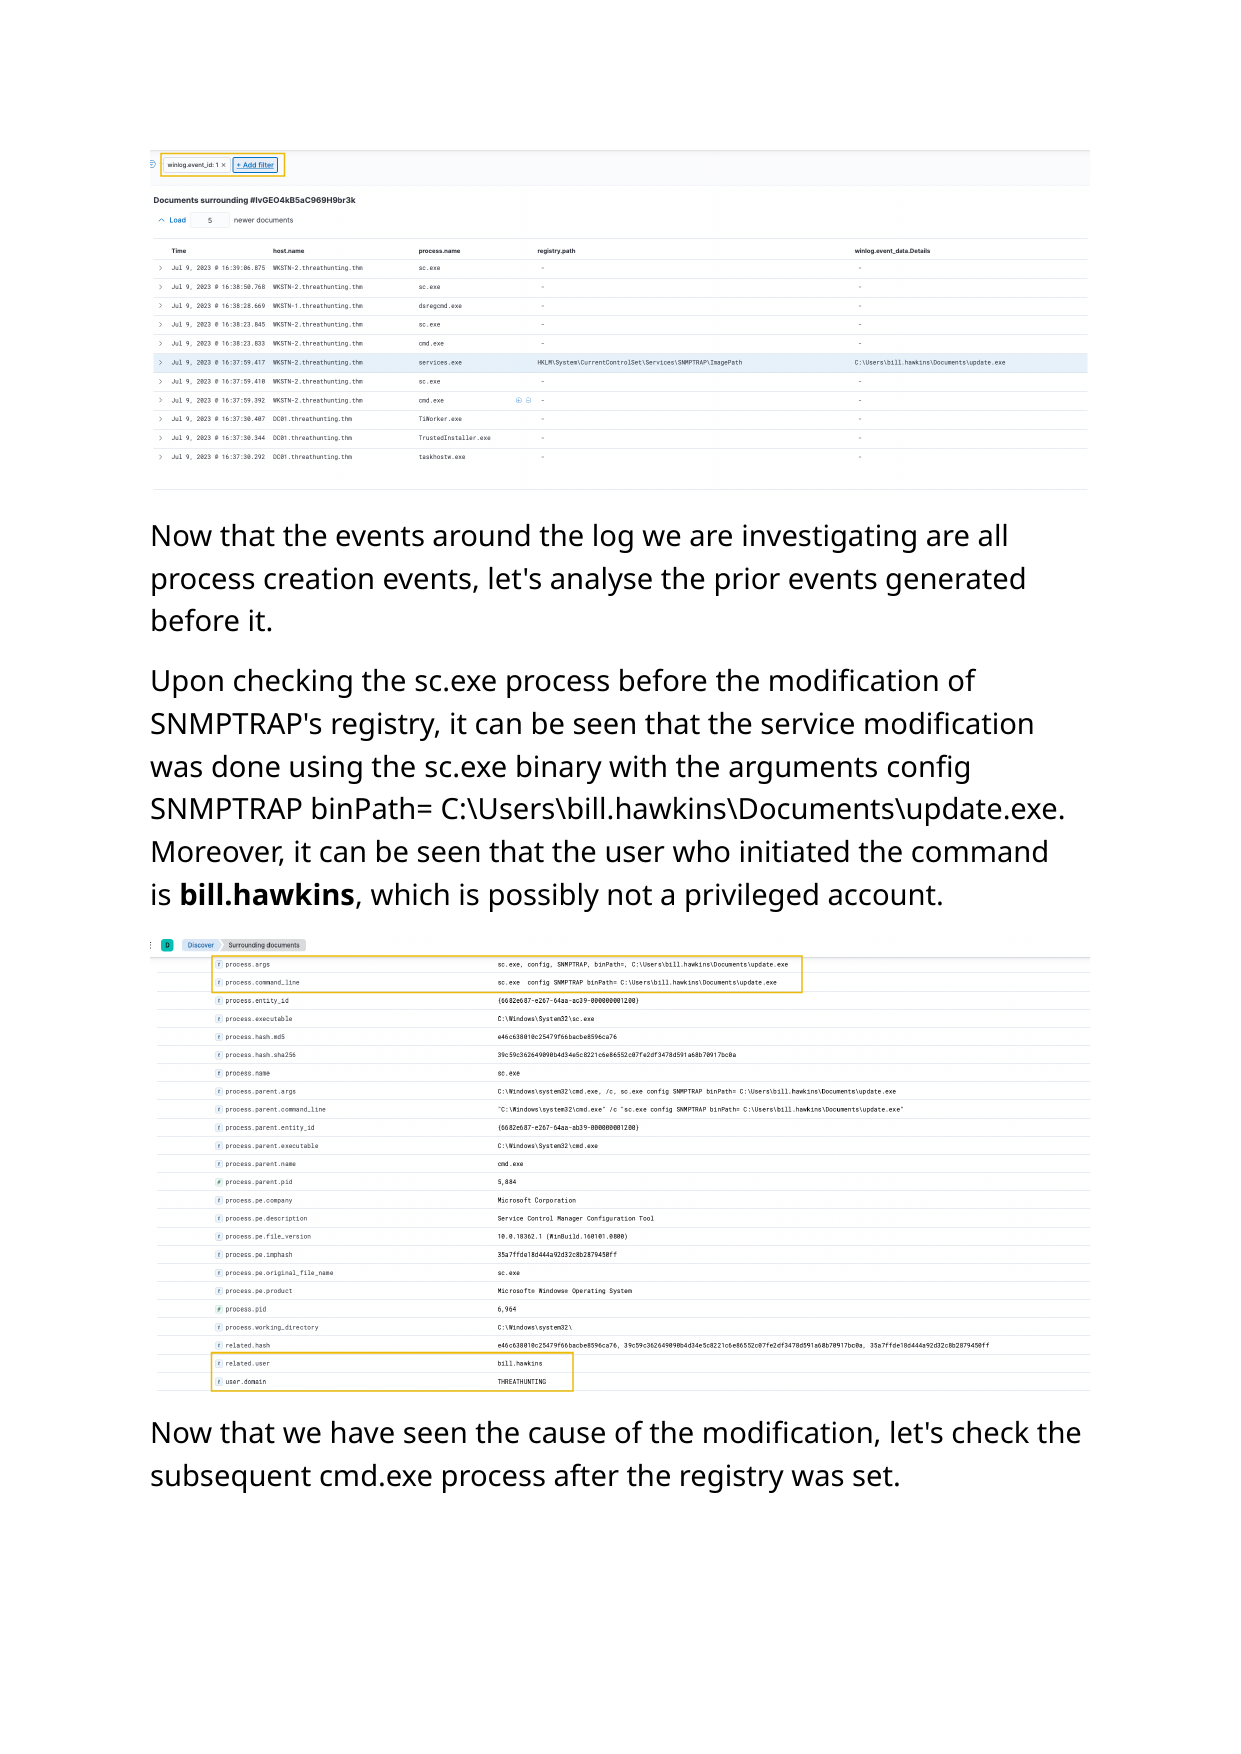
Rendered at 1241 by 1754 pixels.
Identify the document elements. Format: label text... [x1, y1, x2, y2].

picture [150, 933, 1091, 1394]
text Upon checking the sc.exe process before the modification of SNMPTRAP's registry, it can be seen that the service modification was done using the sc.exe binary with the arguments config SNMPTRAP binPath= C:\Users\bill.hawkins\Documents\update.exe. Moreover, it can be seen that the user who initiated the command is bill.hawkins, which is possibly not a privileged account. [150, 660, 1090, 914]
text Now that the events around the log we are investigating are all process creation events, let's analyse the prior events generated before it. [150, 515, 1090, 640]
picture [150, 150, 1091, 496]
text Now that we have seen the cause of the modification, let's check the subsequent cmd.exe process after the registry was set. [150, 1412, 1090, 1495]
